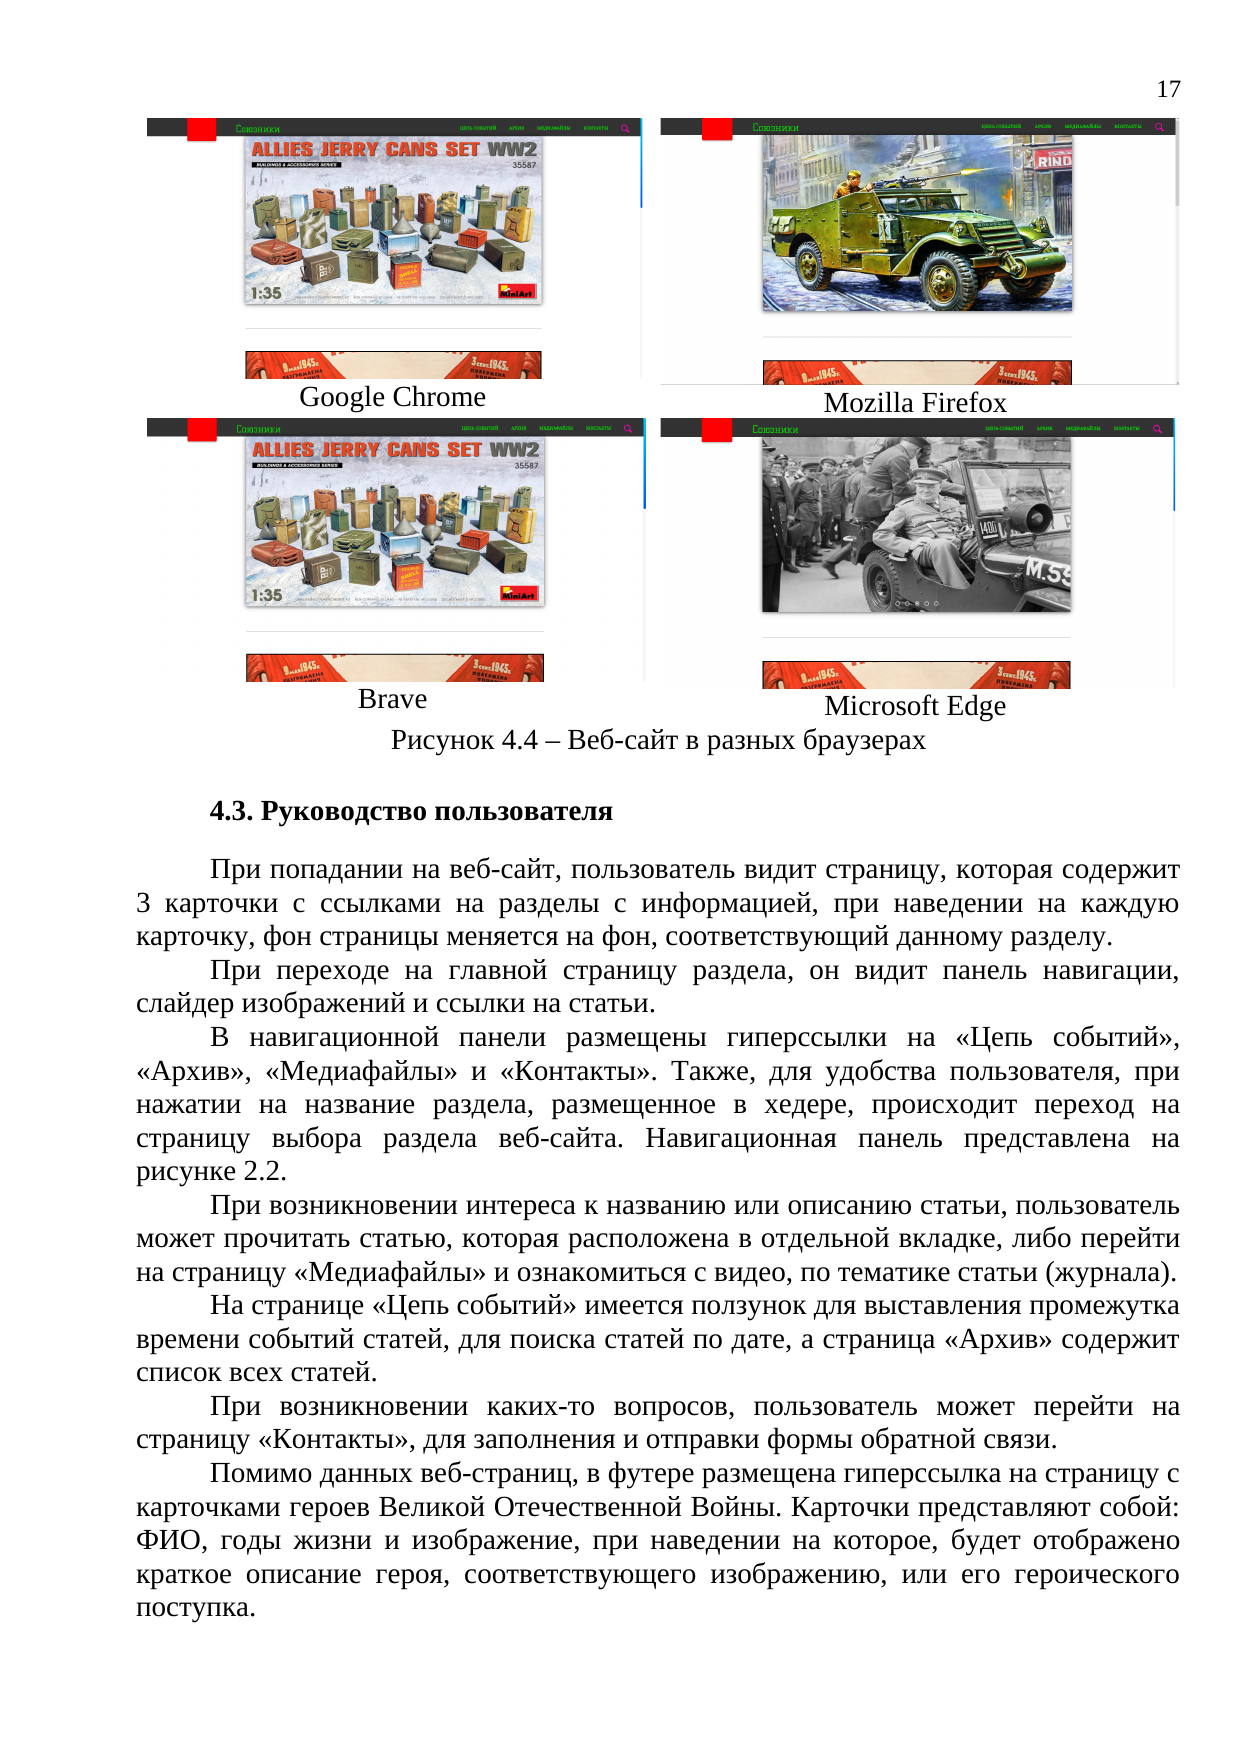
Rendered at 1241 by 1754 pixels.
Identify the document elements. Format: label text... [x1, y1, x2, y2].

picture [660, 118, 1180, 385]
text При попадании на веб-сайт, пользователь видит страницу, которая содержит 3 карточки с ссылками на разделы с информацией, при наведении на каждую карточку, фон страницы меняется на фон, соответствующий данному разделу. [136, 851, 1181, 952]
picture [147, 418, 646, 682]
text При возникновении каких-то вопросов, пользователь может перейти на страницу «Контакты», для заполнения и отправки формы обратной связи. [136, 1388, 1181, 1455]
table_cell Microsoft Edge [649, 419, 1181, 722]
text При переходе на главной страницу раздела, он видит панель навигации, слайдер изображений и ссылки на статьи. [136, 952, 1181, 1019]
text При возникновении интереса к названию или описанию статьи, пользователь может прочитать статью, которая расположена в отдельной вкладке, либо перейти на страницу «Медиафайлы» и ознакомиться с видео, по тематике статьи (журнала). [136, 1187, 1181, 1287]
text На странице «Цепь событий» имеется ползунок для выставления промежутка времени событий статей, для поиска статей по дате, а страница «Архив» содержит список всех статей. [136, 1287, 1181, 1388]
table_cell Brave [136, 419, 649, 722]
picture [147, 118, 643, 379]
text В навигационной панели размещены гиперссылки на «Цепь событий», «Архив», «Медиафайлы» и «Контакты». Также, для удобства пользователя, при нажатии на название раздела, размещенное в хедере, происходит переход на страницу выбора раздела веб-сайта. Навигационная панель представлена на рисунке 2.2. [136, 1019, 1181, 1187]
table_header Mozilla Firefox [649, 118, 1181, 418]
table_header Google Chrome [136, 118, 649, 418]
text Рисунок 4.4 – Веб-сайт в разных браузерах [136, 722, 1181, 755]
picture [660, 418, 1175, 689]
text 4.3. Руководство пользователя [136, 793, 1181, 826]
text Помимо данных веб-страниц, в футере размещена гиперссылка на страницу с карточками героев Великой Отечественной Войны. Карточки представляют собой: ФИО, годы жизни и изображение, при наведении на которое, будет отображено краткое описание героя, соответствующего изображению, или его героического поступка. [136, 1455, 1181, 1623]
